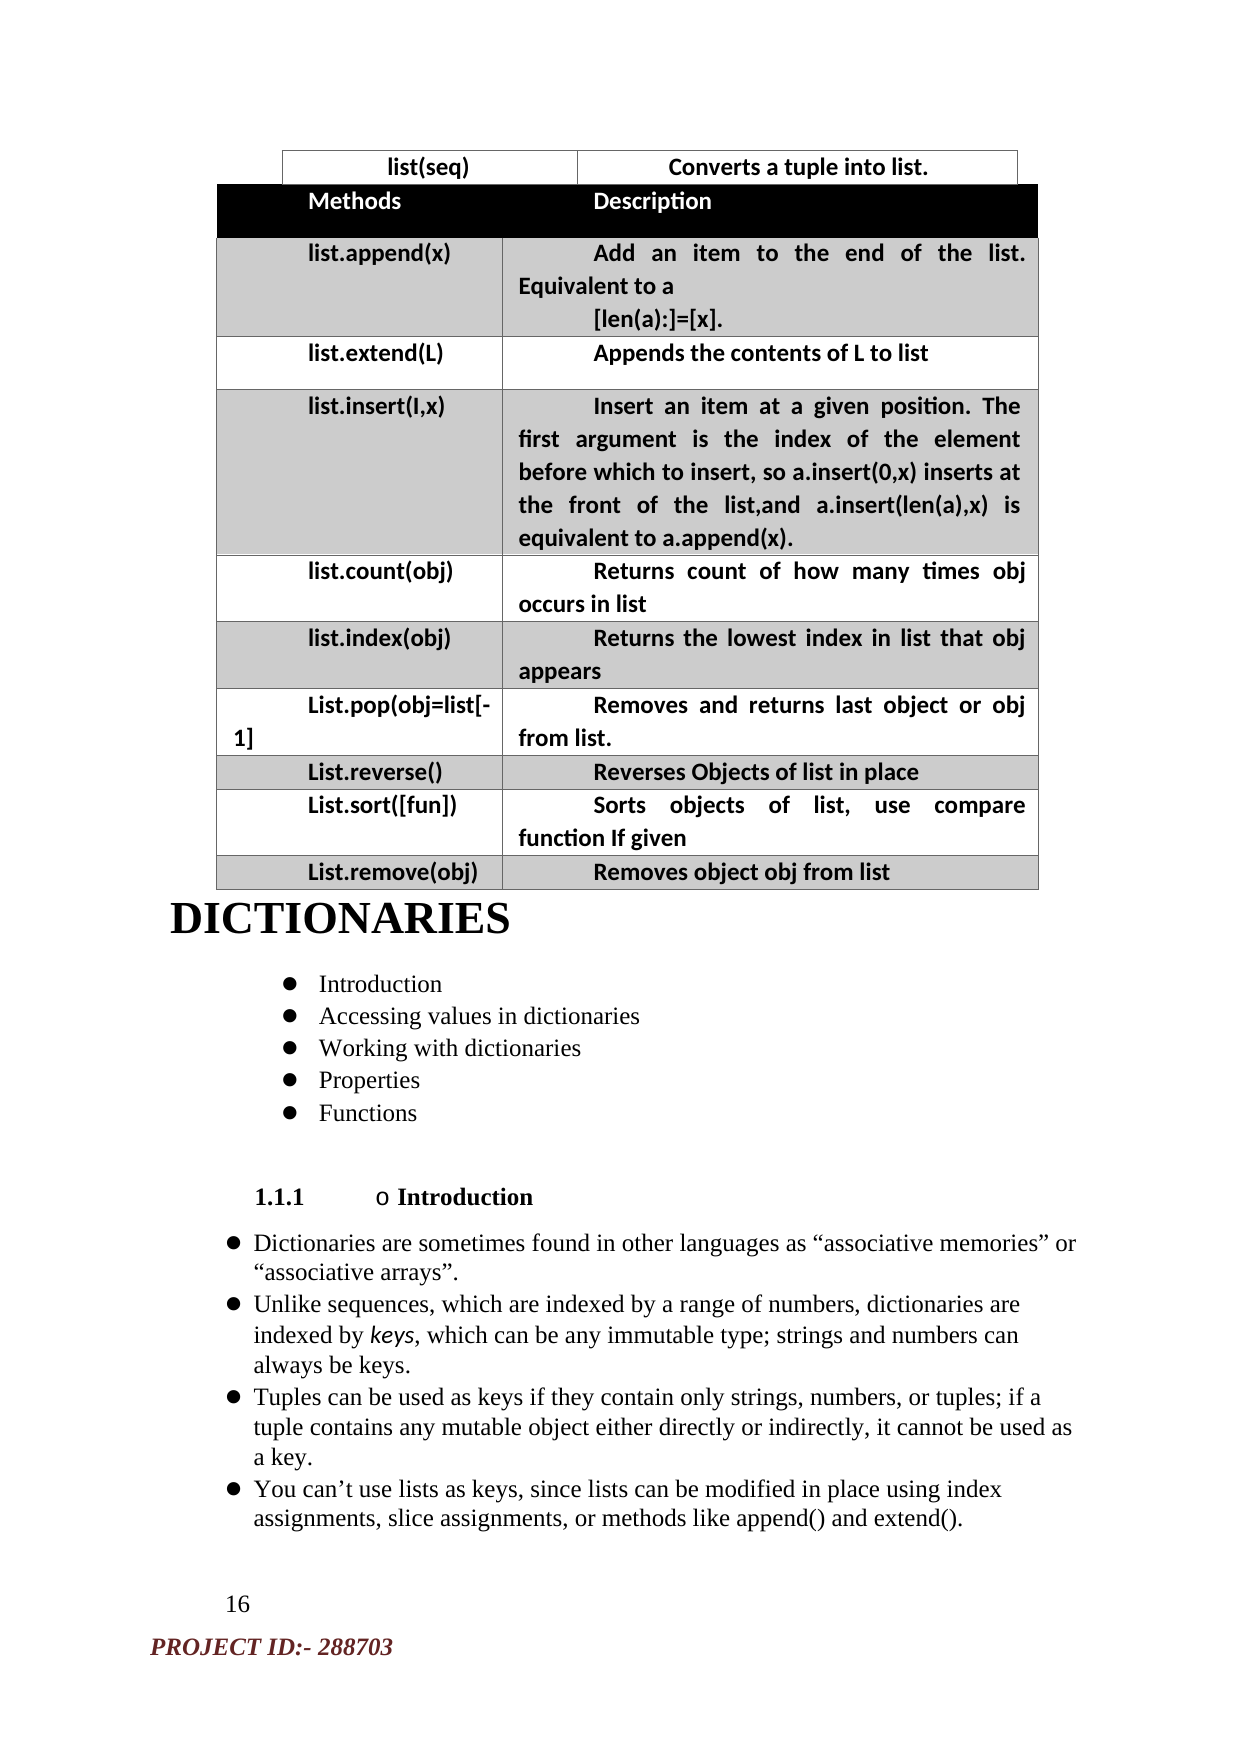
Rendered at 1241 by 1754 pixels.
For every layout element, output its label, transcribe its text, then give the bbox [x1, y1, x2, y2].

table_cell Appends the contents of L to list [503, 337, 1038, 389]
table_cell List.reverse() [217, 756, 502, 789]
table_cell Insert an item at a given position. The first argument is the index of the element before which to insert, so a.insert(0,x) inserts at the front of the list,and a.insert(len(a),x) is equivalent to a.append(x). [503, 390, 1038, 554]
table_cell list.extend(L) [217, 337, 502, 389]
list Tuples can be used as keys if they contain only strings, numbers, or tuples; if a tuple contains any mutable object either directly or indirectly, it cannot be used as a key. [225, 1382, 1085, 1470]
table_cell list.insert(I,x) [217, 390, 502, 554]
table_cell Methods [217, 184, 502, 238]
table_cell List.pop(obj=list[-1] [217, 689, 502, 755]
list Working with dictionaries [281, 1033, 1085, 1062]
table_cell Converts a tuple into list. [578, 151, 1017, 184]
table_cell Sorts objects of list, use compare function If given [503, 790, 1038, 855]
subtitle Dictionaries [170, 890, 1090, 943]
subtitle o Introduction [179, 1182, 1090, 1212]
list Functions [281, 1098, 1085, 1126]
table_cell Removes object obj from list [503, 856, 1038, 889]
table_cell Returns count of how many times obj occurs in list [503, 556, 1038, 621]
table_cell Description [502, 184, 1038, 238]
list Introduction [281, 969, 1085, 998]
table_cell list.count(obj) [217, 556, 502, 621]
list Properties [281, 1066, 1085, 1094]
table_cell List.remove(obj) [217, 856, 502, 889]
table_cell Reverses Objects of list in place [503, 756, 1038, 789]
list Unlike sequences, which are indexed by a range of numbers, dictionaries are indexed by keys, which can be any immutable type; strings and numbers can always be keys. [225, 1289, 1085, 1379]
list Dictionaries are sometimes found in other languages as “associative memories” or “associative arrays”. [225, 1228, 1085, 1286]
list You can’t use lists as keys, since lists can be modified in place using index assignments, slice assignments, or methods like append() and extend(). [225, 1474, 1085, 1532]
table_cell list.index(obj) [217, 622, 502, 688]
table_cell List.sort([fun]) [217, 790, 502, 855]
table_cell list.append(x) [217, 238, 502, 336]
table_cell Removes and returns last object or obj from list. [503, 689, 1038, 755]
table_cell Returns the lowest index in list that obj appears [503, 622, 1038, 688]
table_cell list(seq) [283, 151, 577, 184]
table_cell Add an item to the end of the list. Equivalent to a [len(a):]=[x]. [503, 238, 1038, 336]
list Accessing values in dictionaries [281, 1001, 1085, 1030]
